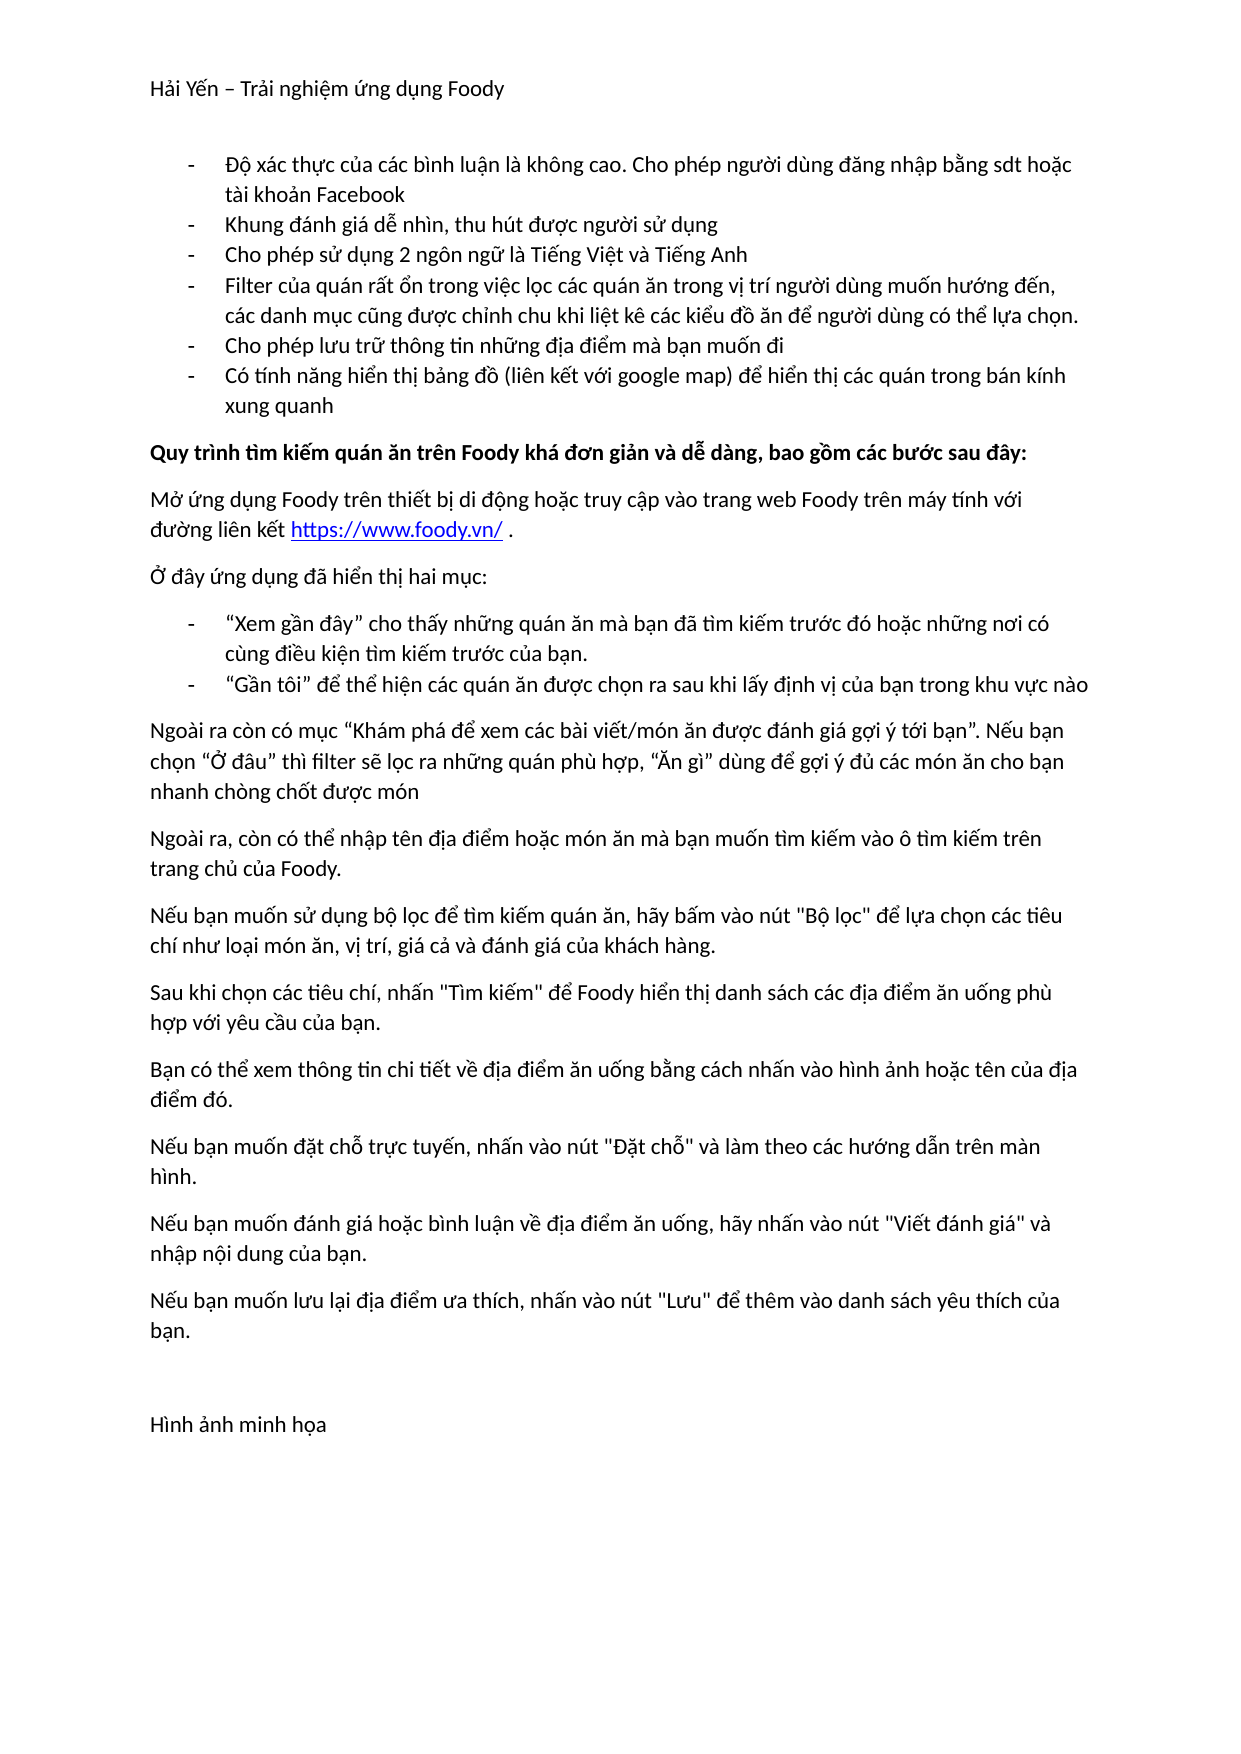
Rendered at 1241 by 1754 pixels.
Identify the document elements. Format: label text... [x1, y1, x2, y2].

text Nếu bạn muốn đặt chỗ trực tuyến, nhấn vào nút "Đặt chỗ" và làm theo các hướng dẫn trên màn hình. [150, 1132, 1090, 1191]
list Filter của quán rất ổn trong việc lọc các quán ăn trong vị trí người dùng muốn hướng đến, các danh mục cũng được chỉnh chu khi liệt kê các kiểu đồ ăn để người dùng có thể lựa chọn. [187, 271, 1090, 329]
text Sau khi chọn các tiêu chí, nhấn "Tìm kiếm" để Foody hiển thị danh sách các địa điểm ăn uống phù hợp với yêu cầu của bạn. [150, 978, 1090, 1036]
list Khung đánh giá dễ nhìn, thu hút được người sử dụng [187, 210, 1090, 238]
list Có tính năng hiển thị bảng đồ (liên kết với google map) để hiển thị các quán trong bán kính xung quanh [187, 361, 1090, 420]
text Nếu bạn muốn lưu lại địa điểm ưa thích, nhấn vào nút "Lưu" để thêm vào danh sách yêu thích của bạn. [150, 1286, 1090, 1345]
list Cho phép lưu trữ thông tin những địa điểm mà bạn muốn đi [187, 331, 1090, 359]
list Cho phép sử dụng 2 ngôn ngữ là Tiếng Việt và Tiếng Anh [187, 241, 1090, 269]
list Độ xác thực của các bình luận là không cao. Cho phép người dùng đăng nhập bằng sdt hoặc tài khoản Facebook [187, 150, 1090, 208]
text Nếu bạn muốn sử dụng bộ lọc để tìm kiếm quán ăn, hãy bấm vào nút "Bộ lọc" để lựa chọn các tiêu chí như loại món ăn, vị trí, giá cả và đánh giá của khách hàng. [150, 901, 1090, 959]
text Ngoài ra, còn có thể nhập tên địa điểm hoặc món ăn mà bạn muốn tìm kiếm vào ô tìm kiếm trên trang chủ của Foody. [150, 824, 1090, 882]
list “Gần tôi” để thể hiện các quán ăn được chọn ra sau khi lấy định vị của bạn trong khu vực nào [187, 670, 1090, 698]
text Ở đây ứng dụng đã hiển thị hai mục: [150, 562, 1090, 591]
text Quy trình tìm kiếm quán ăn trên Foody khá đơn giản và dễ dàng, bao gồm các bước sau đây: [150, 438, 1090, 467]
text Ngoài ra còn có mục “Khám phá để xem các bài viết/món ăn được đánh giá gợi ý tới bạn”. Nếu bạn chọn “Ở đâu” thì filter sẽ lọc ra những quán phù hợp, “Ăn gì” dùng để gợi ý đủ các món ăn cho bạn nhanh chòng chốt được món [150, 717, 1090, 805]
text Bạn có thể xem thông tin chi tiết về địa điểm ăn uống bằng cách nhấn vào hình ảnh hoặc tên của địa điểm đó. [150, 1055, 1090, 1113]
list “Xem gần đây” cho thấy những quán ăn mà bạn đã tìm kiếm trước đó hoặc những nơi có cùng điều kiện tìm kiếm trước của bạn. [187, 609, 1090, 668]
text Nếu bạn muốn đánh giá hoặc bình luận về địa điểm ăn uống, hãy nhấn vào nút "Viết đánh giá" và nhập nội dung của bạn. [150, 1209, 1090, 1268]
text Mở ứng dụng Foody trên thiết bị di động hoặc truy cập vào trang web Foody trên máy tính với đường liên kết https://www.foody.vn/ . [150, 485, 1090, 544]
text Hình ảnh minh họa [150, 1410, 1090, 1438]
